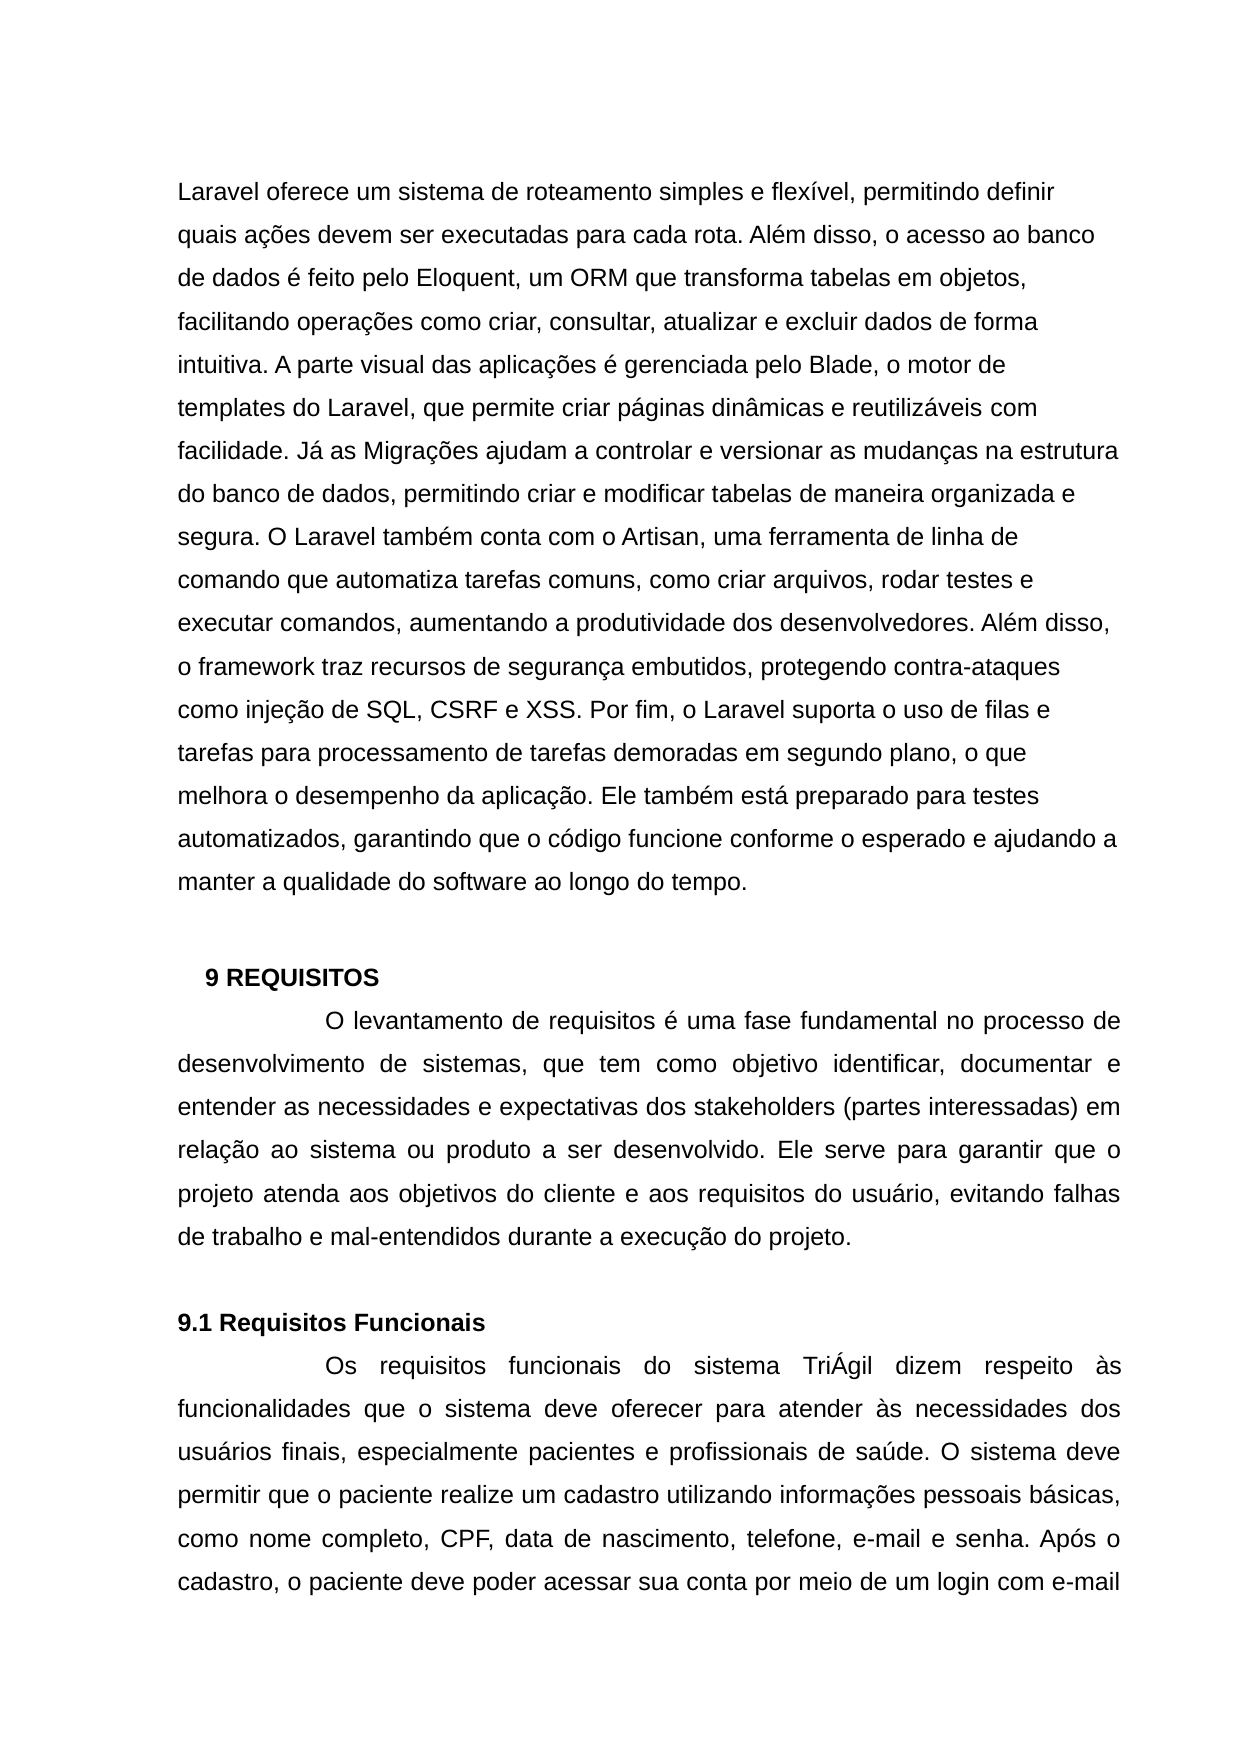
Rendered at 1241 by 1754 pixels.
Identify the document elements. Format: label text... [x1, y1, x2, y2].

text 9 REQUISITOS [177, 963, 1122, 992]
text 9.1 Requisitos Funcionais [177, 1308, 1122, 1337]
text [177, 1351, 1122, 1596]
text O levantamento de requisitos é uma fase fundamental no processo de desenvolvimento de sistemas, que tem como objetivo identificar, documentar e entender as necessidades e expectativas dos stakeholders (partes interessadas) em relação ao sistema ou produto a ser desenvolvido. Ele serve para garantir que o projeto atenda aos objetivos do cliente e aos requisitos do usuário, evitando falhas de trabalho e mal-entendidos durante a execução do projeto. [177, 1006, 1122, 1251]
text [177, 177, 1122, 896]
